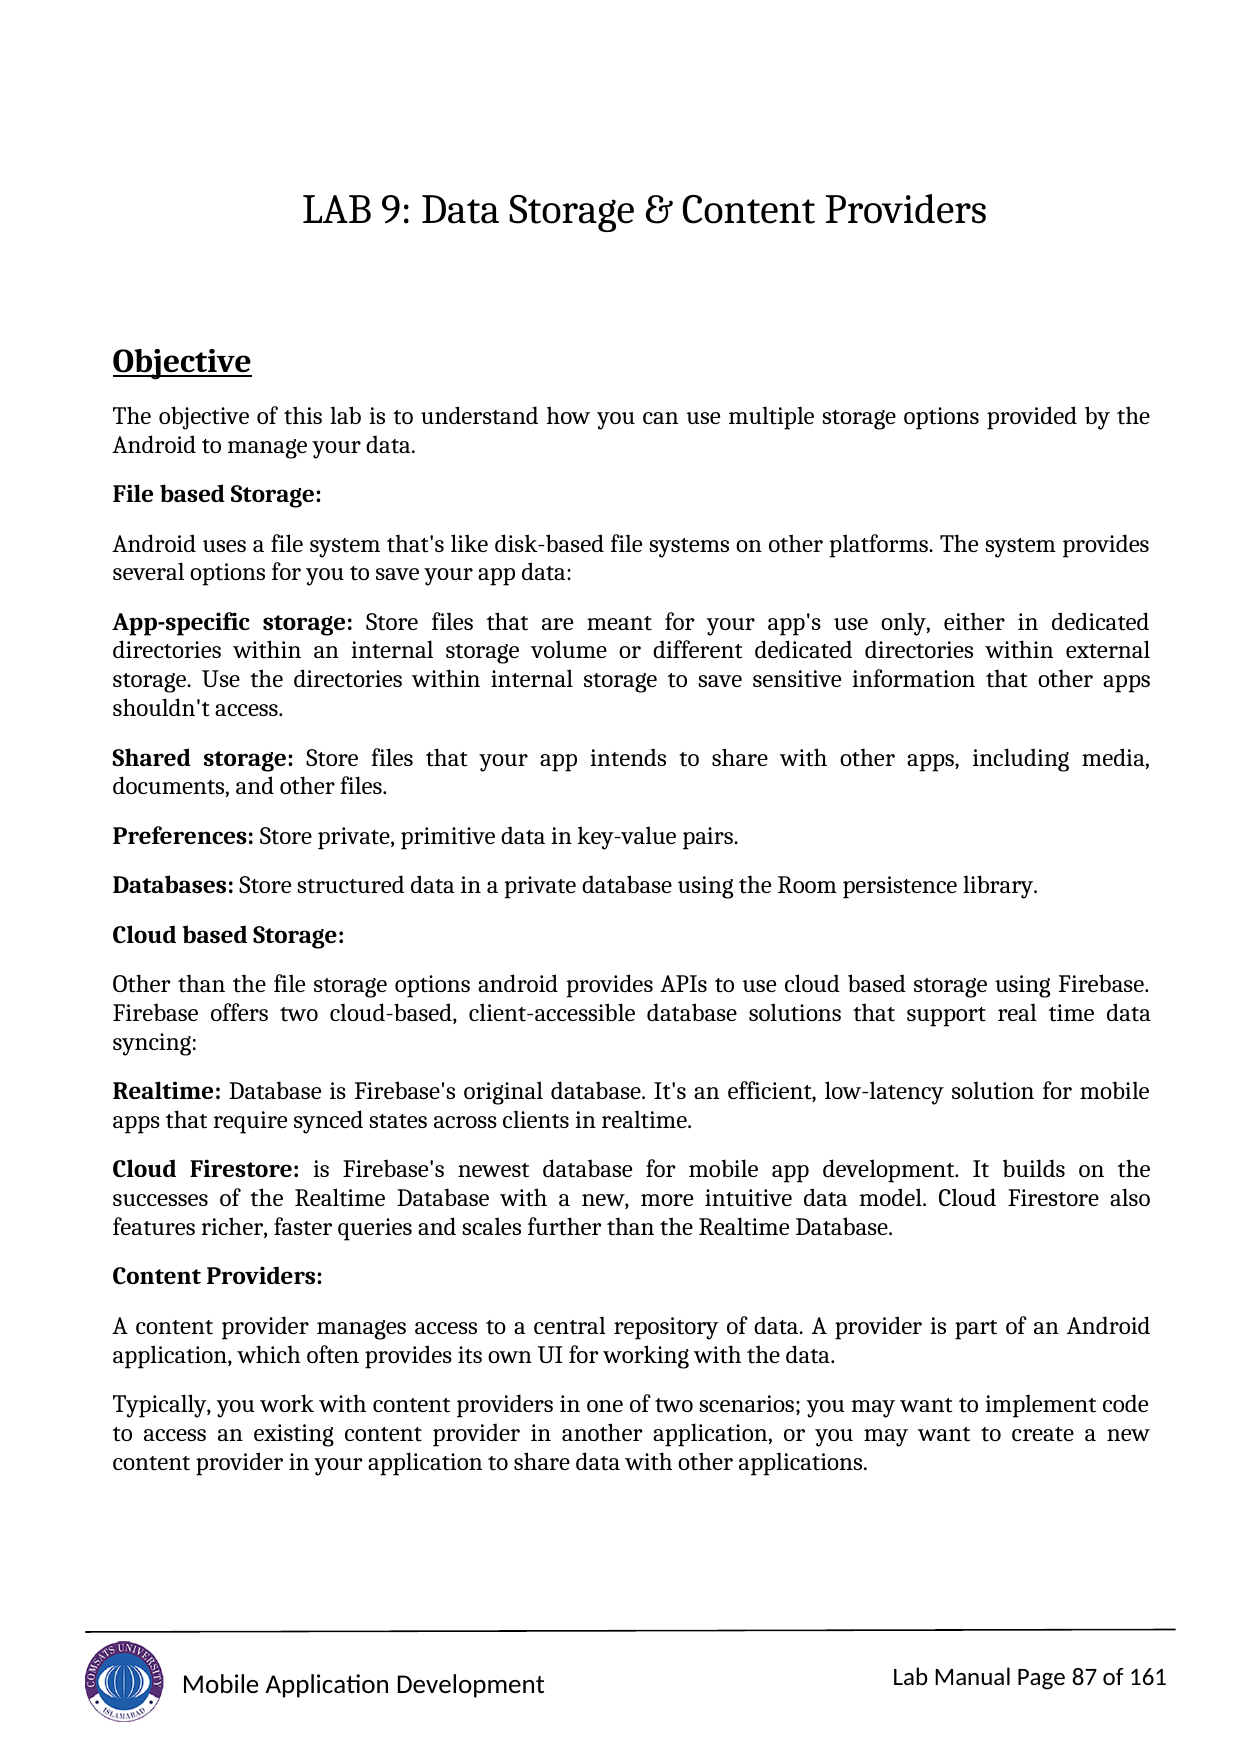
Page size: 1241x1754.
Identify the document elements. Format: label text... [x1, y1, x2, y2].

subtitle LAB 9: Data Storage & Content Providers [49, 186, 1240, 233]
text Other than the file storage options android provides APIs to use cloud based storage using Firebase. Firebase offers two cloud-based, client-accessible database solutions that support real time data syncing: [112, 970, 1152, 1056]
text Shared storage: Store files that your app intends to share with other apps, including media, documents, and other files. [112, 743, 1152, 801]
text Databases: Store structured data in a private database using the Room persistence library. [112, 871, 1152, 900]
text Preferences: Store private, primitive data in key-value pairs. [112, 822, 1152, 850]
subtitle File based Storage: [112, 480, 1240, 509]
text App-specific storage: Store files that are meant for your app's use only, either in dedicated directories within an internal storage volume or different dedicated directories within external storage. Use the directories within internal storage to save sensitive information that other apps shouldn't access. [112, 608, 1152, 723]
text The objective of this lab is to understand how you can use multiple storage options provided by the Android to manage your data. [112, 402, 1152, 459]
text A content provider manages access to a central repository of data. A provider is part of an Android application, which often provides its own UI for working with the data. [112, 1312, 1152, 1369]
subtitle Cloud based Storage: [112, 921, 1240, 949]
subtitle Content Providers: [112, 1262, 1240, 1291]
text Typically, you work with content providers in one of two scenarios; you may want to implement code to access an existing content provider in another application, or you may want to create a new content provider in your application to share data with other applications. [112, 1390, 1152, 1476]
text Realtime: Database is Firebase's original database. It's an efficient, low-latency solution for mobile apps that require synced states across clients in realtime. [112, 1077, 1152, 1134]
picture [85, 1641, 165, 1722]
subtitle Objective [112, 343, 1240, 381]
text Cloud Firestore: is Firebase's newest database for mobile app development. It builds on the successes of the Realtime Database with a new, more intuitive data model. Cloud Firestore also features richer, faster queries and scales further than the Realtime Database. [112, 1155, 1152, 1242]
text Android uses a file system that's like disk-based file systems on other platforms. The system provides several options for you to save your app data: [112, 529, 1152, 587]
